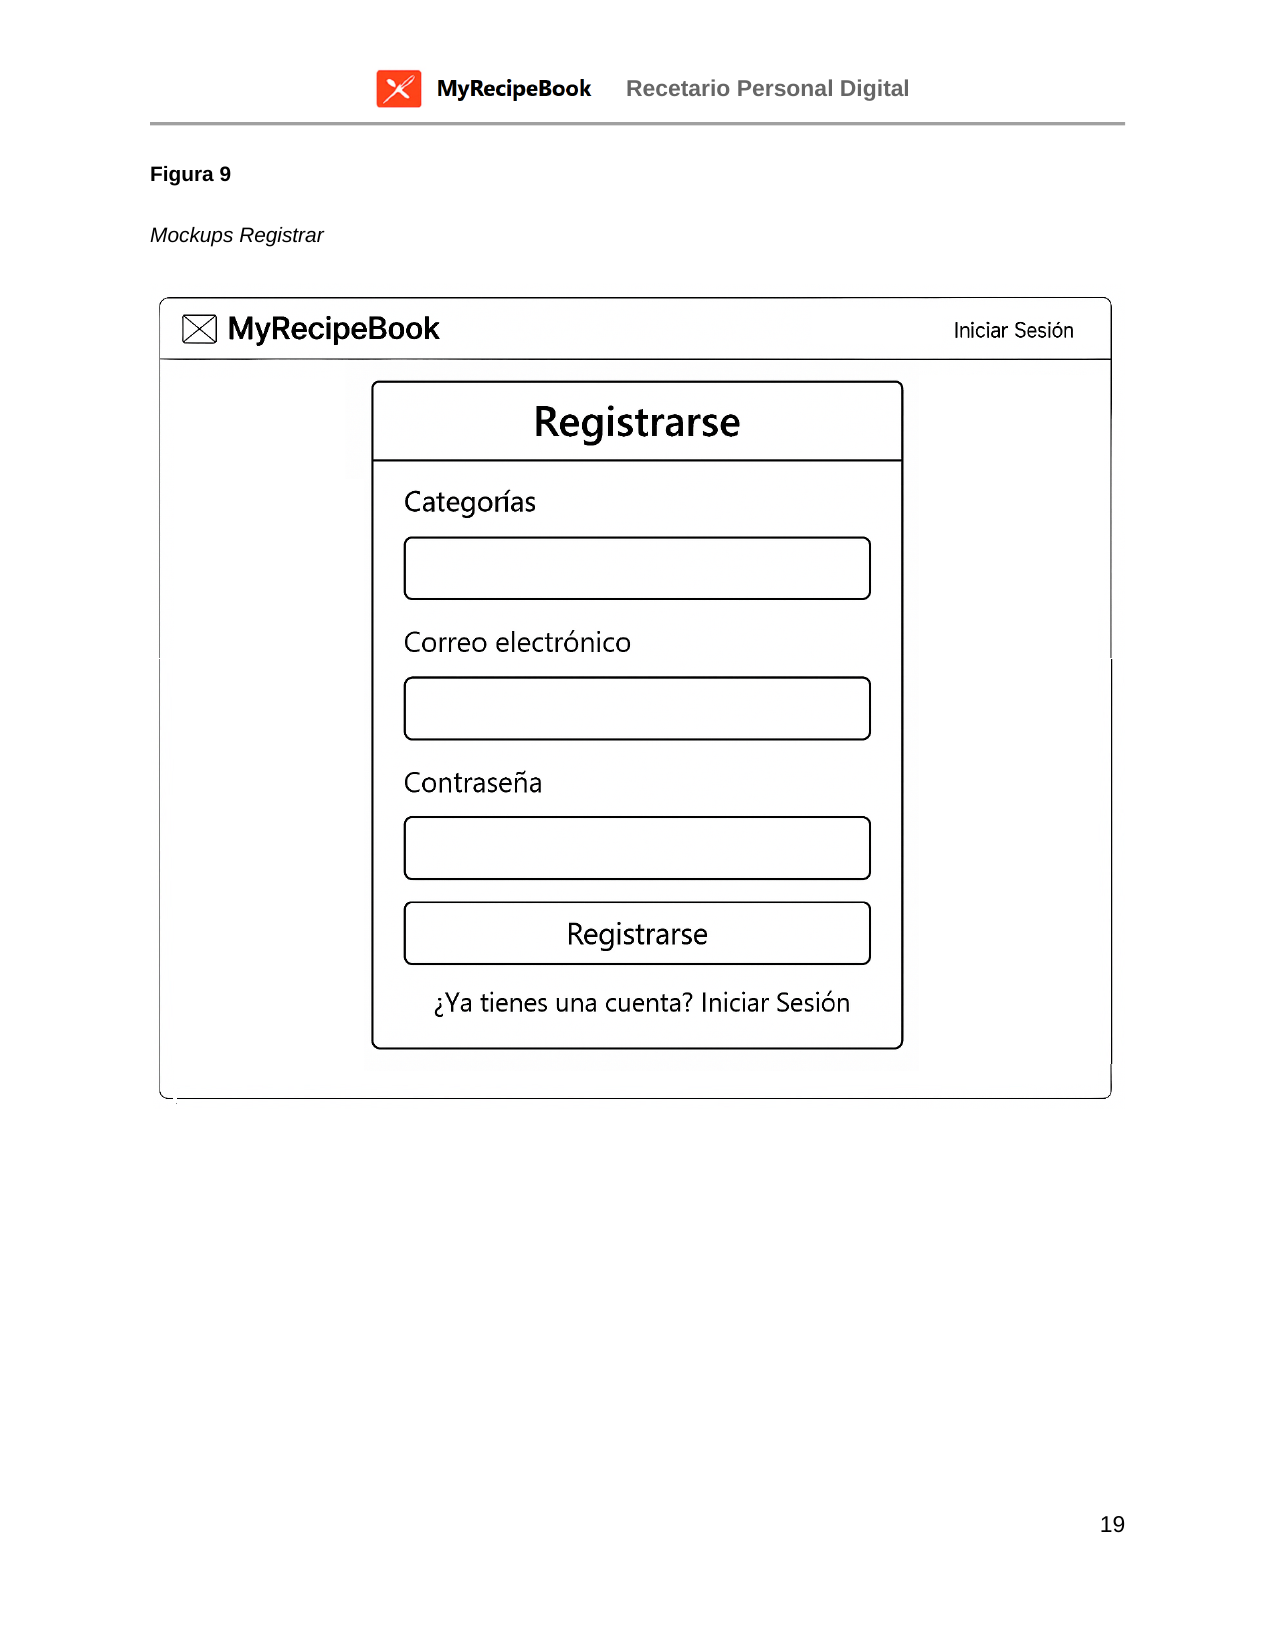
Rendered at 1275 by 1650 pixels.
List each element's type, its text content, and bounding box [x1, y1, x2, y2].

picture [150, 283, 1125, 1109]
picture [368, 65, 604, 108]
subtitle Mockups Registrar [150, 223, 1125, 247]
subtitle Figura 9 [150, 162, 1125, 186]
